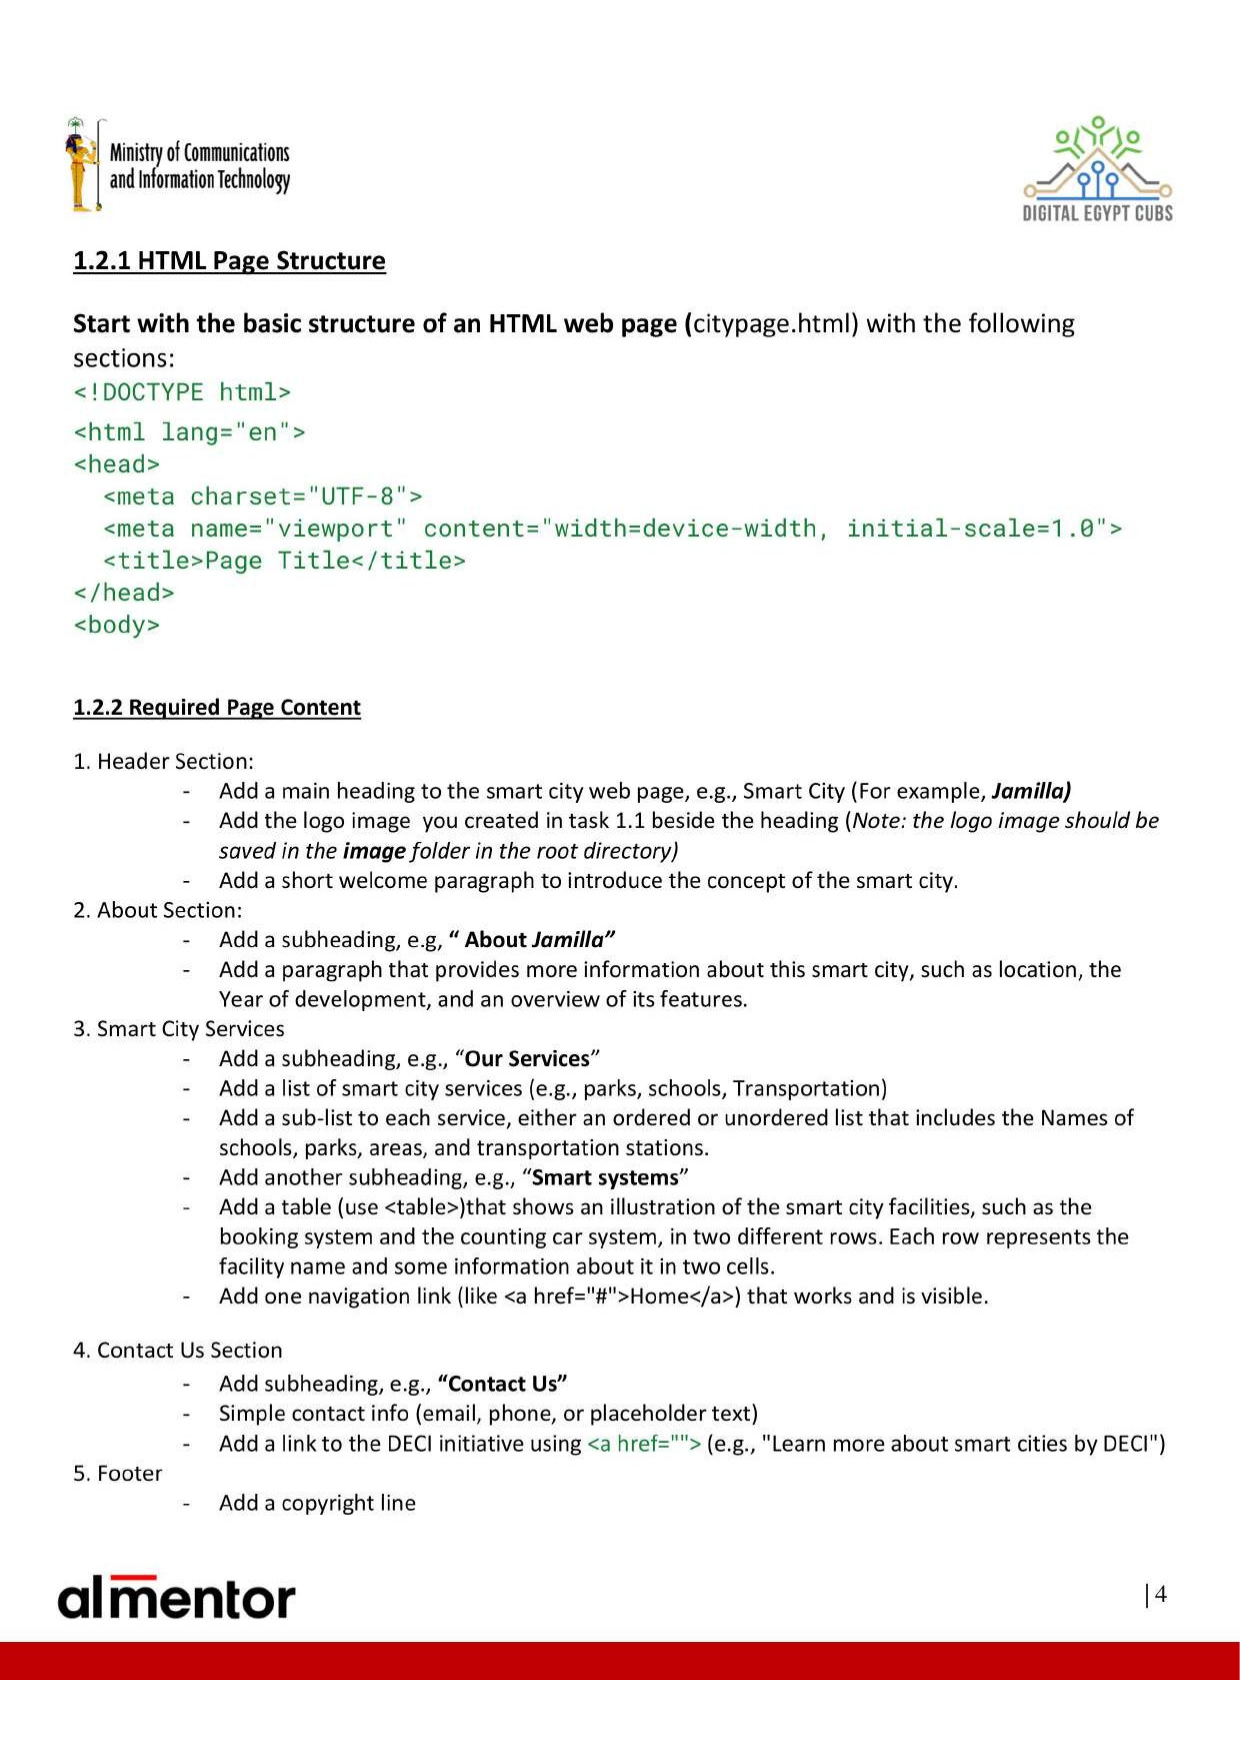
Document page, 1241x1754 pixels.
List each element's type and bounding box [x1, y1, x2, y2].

picture [0, 106, 1240, 1680]
